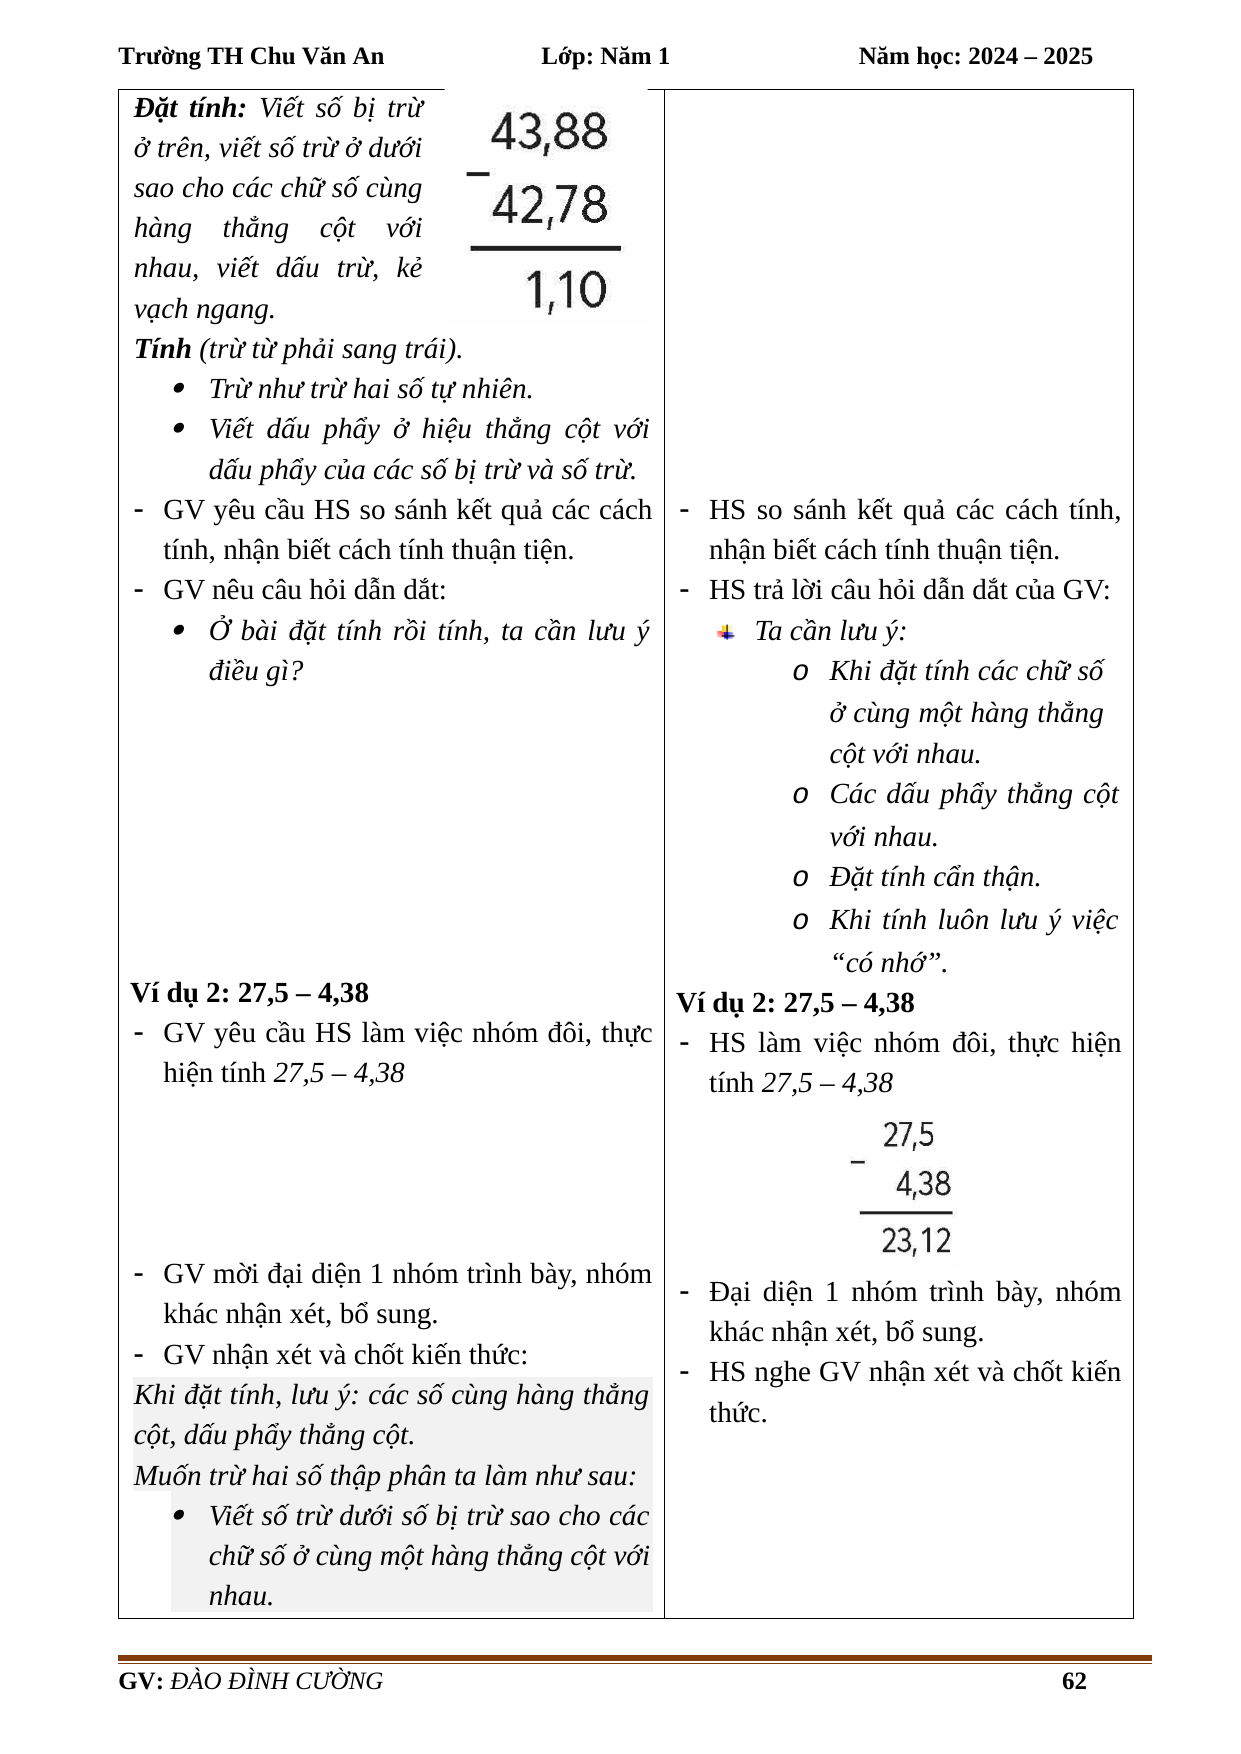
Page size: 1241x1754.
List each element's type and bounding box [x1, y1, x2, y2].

table_cell [665, 90, 1133, 1618]
table_cell [119, 90, 664, 1618]
picture [717, 623, 735, 640]
picture [444, 88, 648, 326]
picture [832, 1105, 969, 1268]
